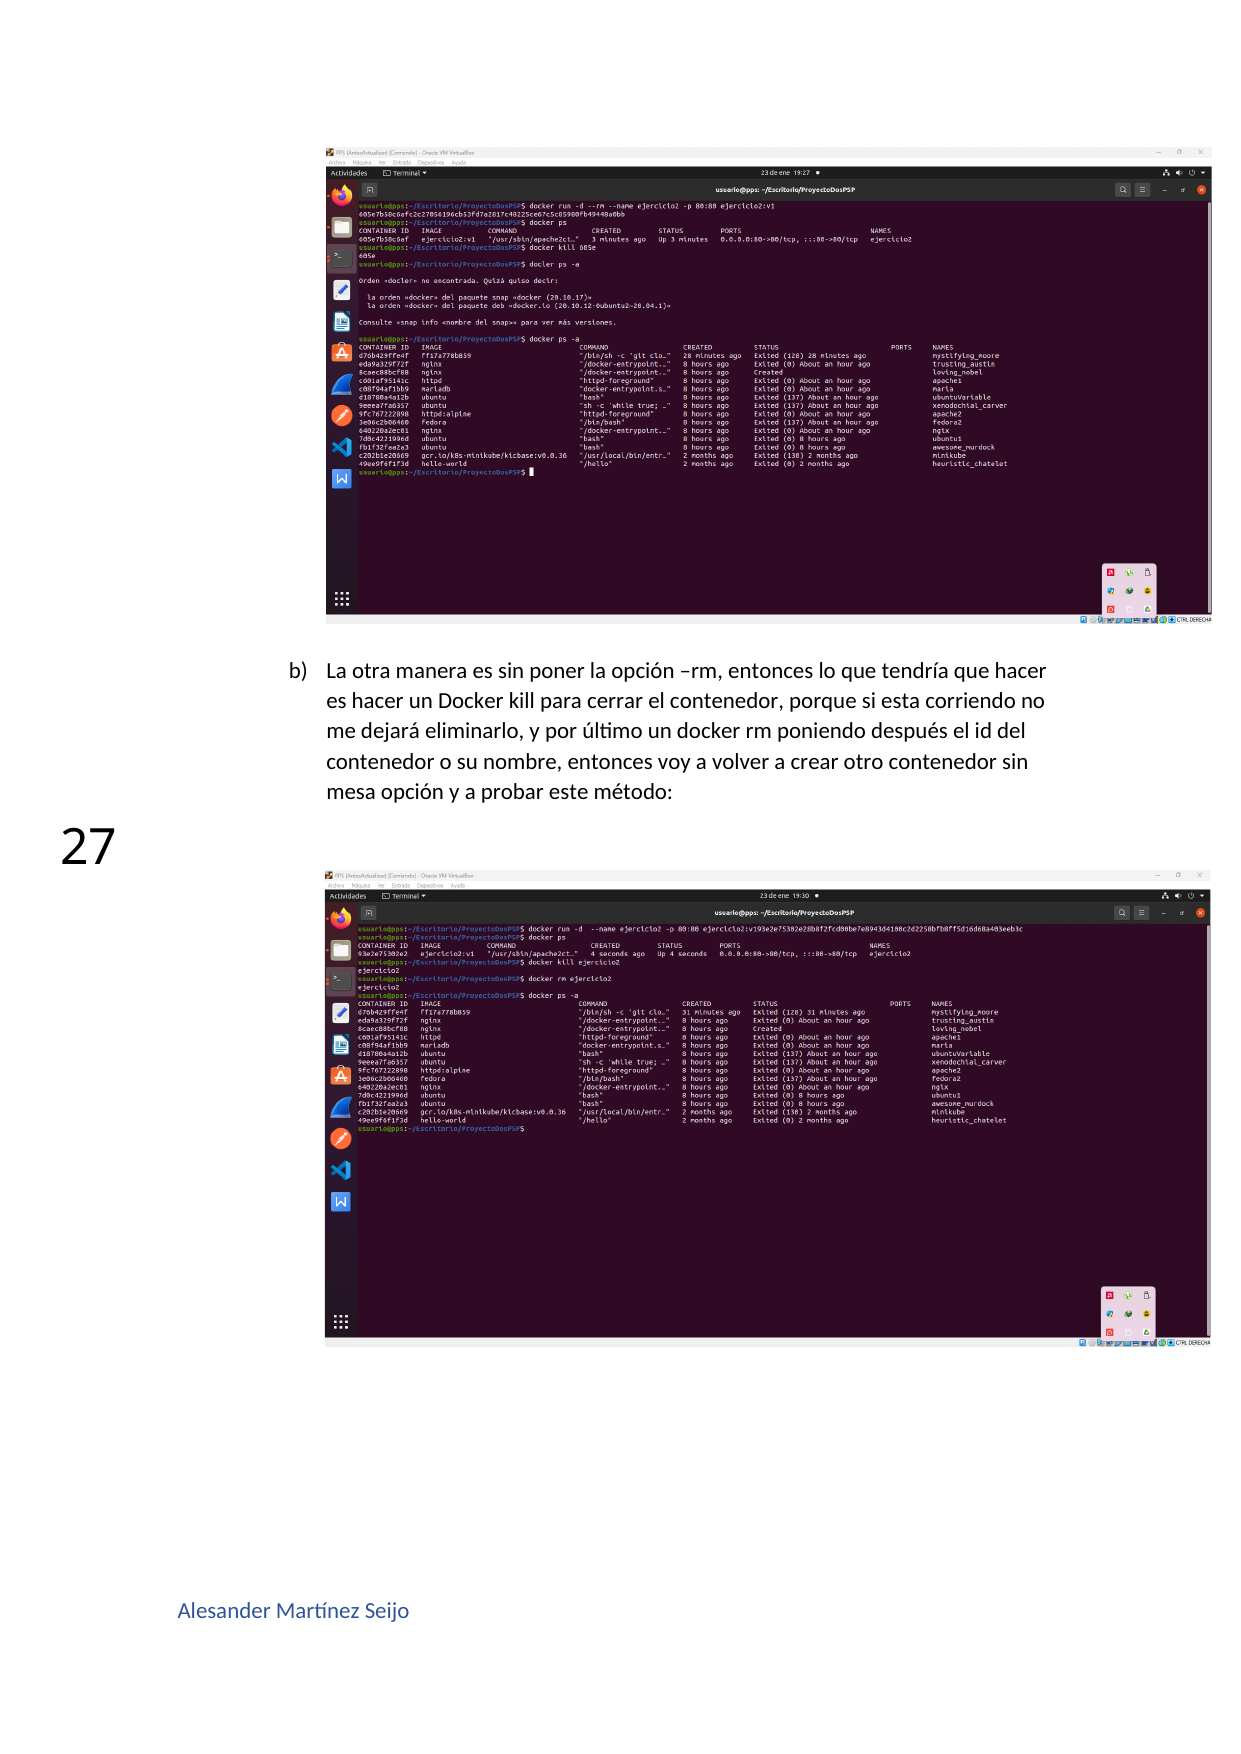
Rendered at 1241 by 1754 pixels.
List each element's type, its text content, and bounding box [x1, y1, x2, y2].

picture [324, 870, 1211, 1347]
list La otra manera es sin poner la opción –rm, entonces lo que tendría que hacer es hacer un Docker kill para cerrar el contenedor, porque si esta corriendo no me dejará eliminarlo, y por último un docker rm poniendo después el id del contenedor o su nombre, entonces voy a volver a crear otro contenedor sin mesa opción y a probar este método: [288, 656, 1063, 805]
picture [326, 147, 1212, 624]
